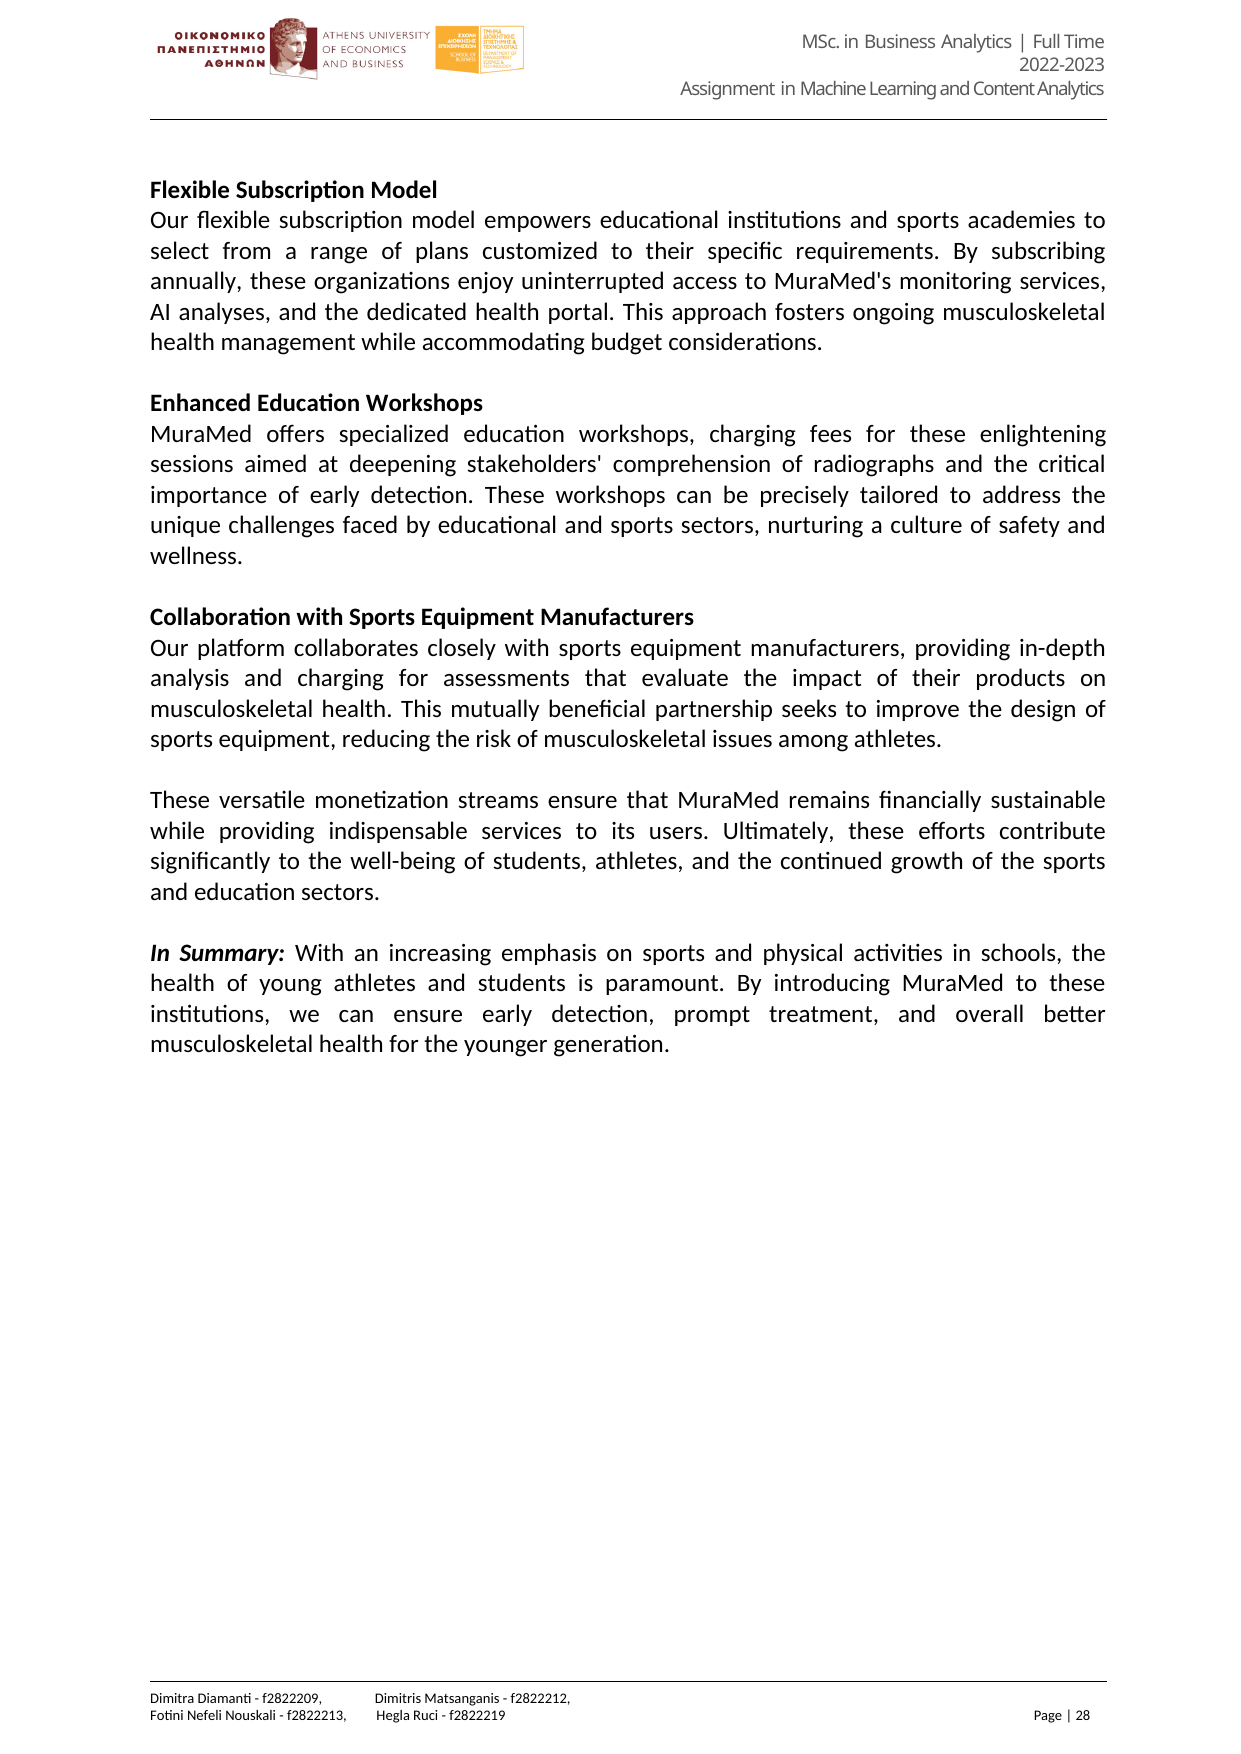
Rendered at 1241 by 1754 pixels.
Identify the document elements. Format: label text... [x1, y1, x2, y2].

text Our flexible subscription model empowers educational institutions and sports academies to select from a range of plans customized to their specific requirements. By subscribing annually, these organizations enjoy uninterrupted access to MuraMed's monitoring services, AI analyses, and the dedicated health portal. This approach fosters ongoing musculoskeletal health management while accommodating budget considerations. [150, 204, 1107, 357]
text In Summary: With an increasing emphasis on sports and physical activities in schools, the health of young athletes and students is paramount. By introducing MuraMed to these institutions, we can ensure early detection, prompt treatment, and overall better musculoskeletal health for the younger generation. [150, 937, 1107, 1059]
text These versatile monetization streams ensure that MuraMed remains financially sustainable while providing indispensable services to its users. Ultimately, these efforts contribute significantly to the well-being of students, athletes, and the continued growth of the sports and education sectors. [150, 784, 1107, 906]
picture [151, 17, 526, 82]
text MuraMed offers specialized education workshops, charging fees for these enlightening sessions aimed at deepening stakeholders' comprehension of radiographs and the critical importance of early detection. These workshops can be precisely tailored to address the unique challenges faced by educational and sports sectors, nurturing a culture of safety and wellness. [150, 418, 1107, 571]
text Our platform collaborates closely with sports equipment manufacturers, providing in-depth analysis and charging for assessments that evaluate the impact of their products on musculoskeletal health. This mutually beneficial partnership seeks to improve the design of sports equipment, reducing the risk of musculoskeletal issues among athletes. [150, 632, 1107, 754]
subtitle Enhanced Education Workshops [150, 387, 1107, 418]
subtitle Flexible Subscription Model [150, 174, 1107, 204]
subtitle Collaboration with Sports Equipment Manufacturers [150, 601, 1107, 632]
